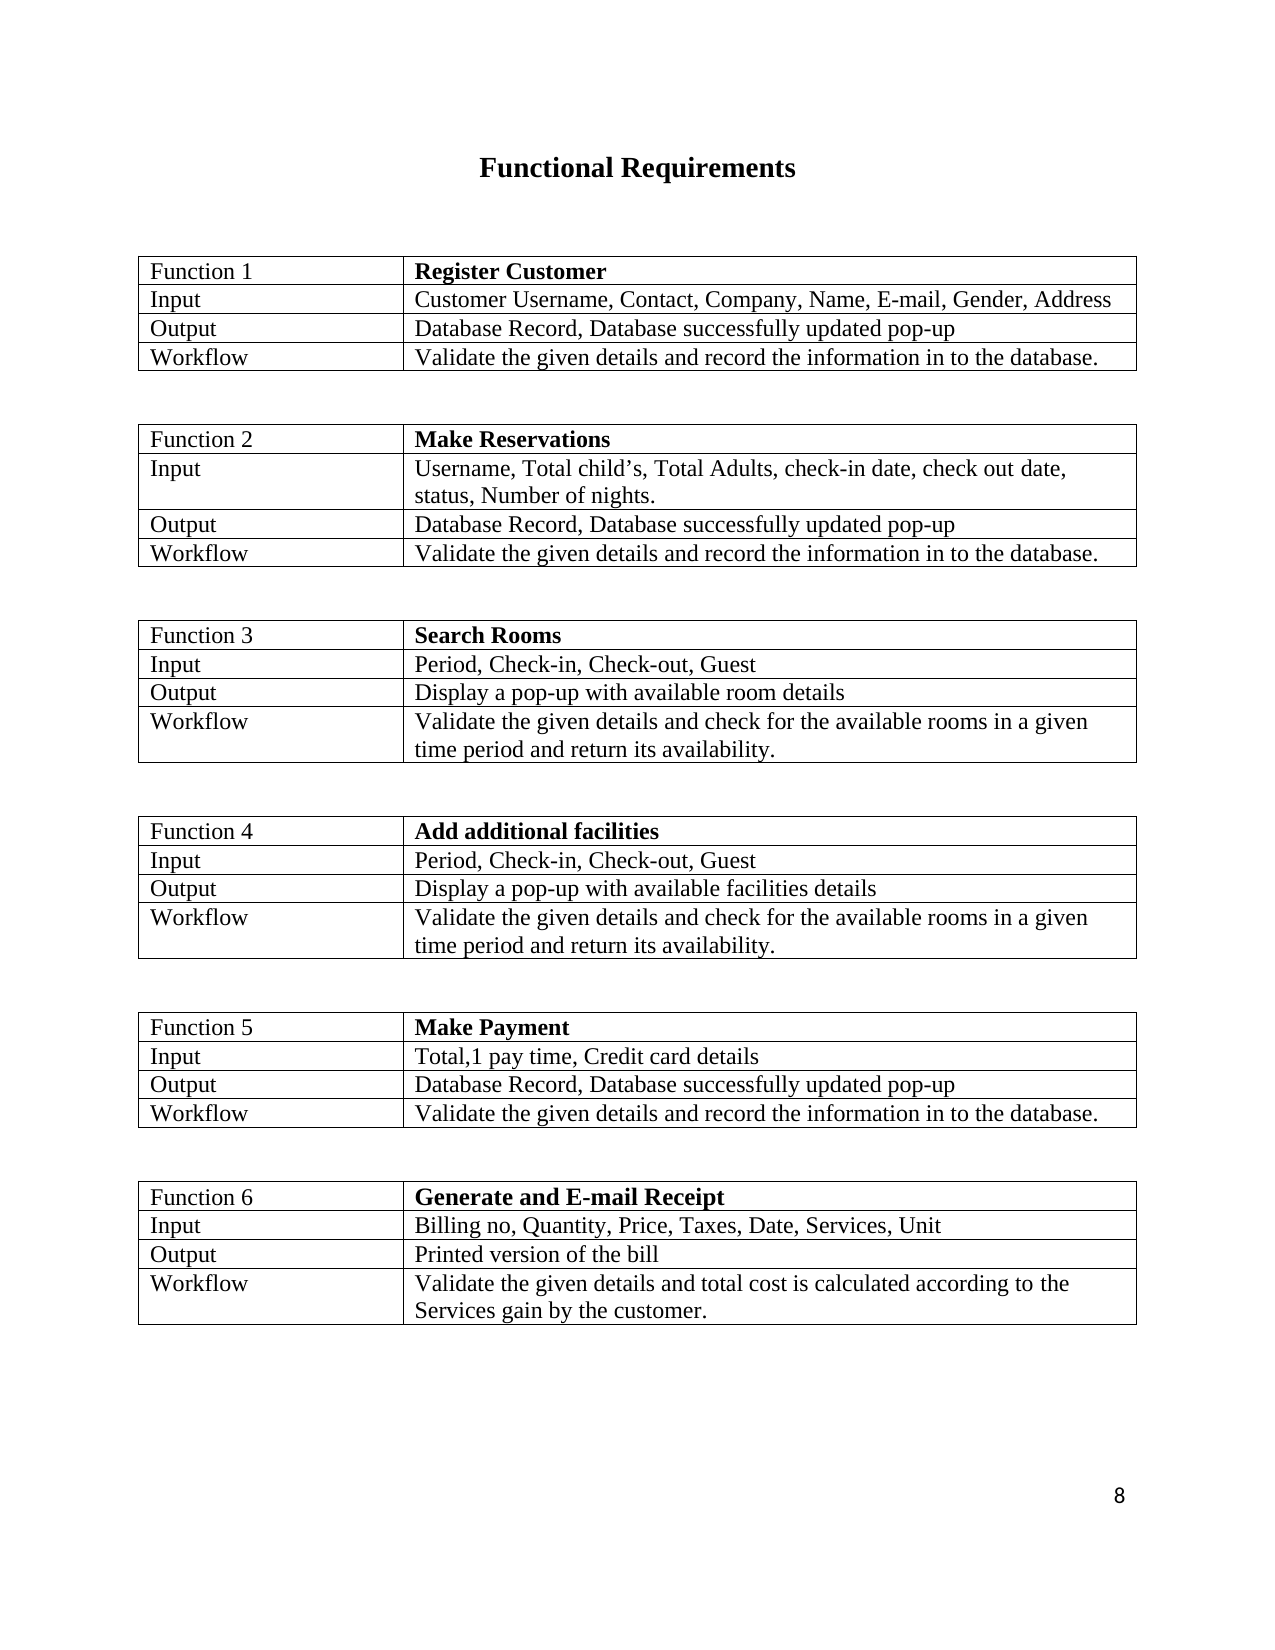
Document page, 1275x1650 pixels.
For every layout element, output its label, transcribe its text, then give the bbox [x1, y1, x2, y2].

table_cell Workflow [139, 539, 403, 566]
table_cell Validate the given details and total cost is calculated according to the Services gain by the customer. [404, 1269, 1136, 1324]
table_cell Validate the given details and check for the available rooms in a given time period and return its availability. [404, 707, 1136, 762]
table_cell Validate the given details and record the information in to the database. [404, 539, 1136, 566]
table_cell Output [139, 1071, 403, 1098]
table_cell Output [139, 679, 403, 706]
table_cell Validate the given details and check for the available rooms in a given time period and return its availability. [404, 903, 1136, 958]
table_cell Input [139, 650, 403, 677]
table_cell Display a pop-up with available facilities details [404, 875, 1136, 902]
table_header Function 6 [139, 1182, 403, 1210]
table_cell Period, Check-in, Check-out, Guest [404, 846, 1136, 873]
table_cell Billing no, Quantity, Price, Taxes, Date, Services, Unit [404, 1211, 1136, 1239]
table_header Add additional facilities [404, 817, 1136, 845]
table_cell Input [139, 1042, 403, 1069]
table_cell Display a pop-up with available room details [404, 679, 1136, 706]
table_header Function 2 [139, 425, 403, 453]
text Functional Requirements [150, 150, 1125, 183]
table_cell Input [139, 454, 403, 509]
table_header Search Rooms [404, 621, 1136, 649]
table_cell Workflow [139, 707, 403, 762]
table_header Generate and E-mail Receipt [404, 1182, 1136, 1210]
table_cell Customer Username, Contact, Company, Name, E-mail, Gender, Address [404, 285, 1136, 313]
table_cell Output [139, 1240, 403, 1268]
table_cell Input [139, 846, 403, 873]
table_cell Validate the given details and record the information in to the database. [404, 1099, 1136, 1127]
table_header Function 4 [139, 817, 403, 845]
table_cell Output [139, 875, 403, 902]
table_cell Validate the given details and record the information in to the database. [404, 343, 1136, 370]
table_header Function 1 [139, 257, 403, 284]
table_header Function 5 [139, 1013, 403, 1041]
table_cell Database Record, Database successfully updated pop-up [404, 1071, 1136, 1098]
table_cell Database Record, Database successfully updated pop-up [404, 510, 1136, 538]
table_header Function 3 [139, 621, 403, 649]
table_cell Database Record, Database successfully updated pop-up [404, 314, 1136, 342]
table_cell Input [139, 285, 403, 313]
table_cell Printed version of the bill [404, 1240, 1136, 1268]
table_header Make Payment [404, 1013, 1136, 1041]
table_cell Period, Check-in, Check-out, Guest [404, 650, 1136, 677]
table_cell Workflow [139, 903, 403, 958]
table_cell Workflow [139, 1099, 403, 1127]
table_header Register Customer [404, 257, 1136, 284]
table_cell Workflow [139, 1269, 403, 1324]
table_cell Username, Total child’s, Total Adults, check-in date, check out date, status, Number of nights. [404, 454, 1136, 509]
table_cell Output [139, 314, 403, 342]
table_cell Total,1 pay time, Credit card details [404, 1042, 1136, 1069]
table_cell Input [139, 1211, 403, 1239]
table_cell Output [139, 510, 403, 538]
table_cell Workflow [139, 343, 403, 370]
table_header Make Reservations [404, 425, 1136, 453]
